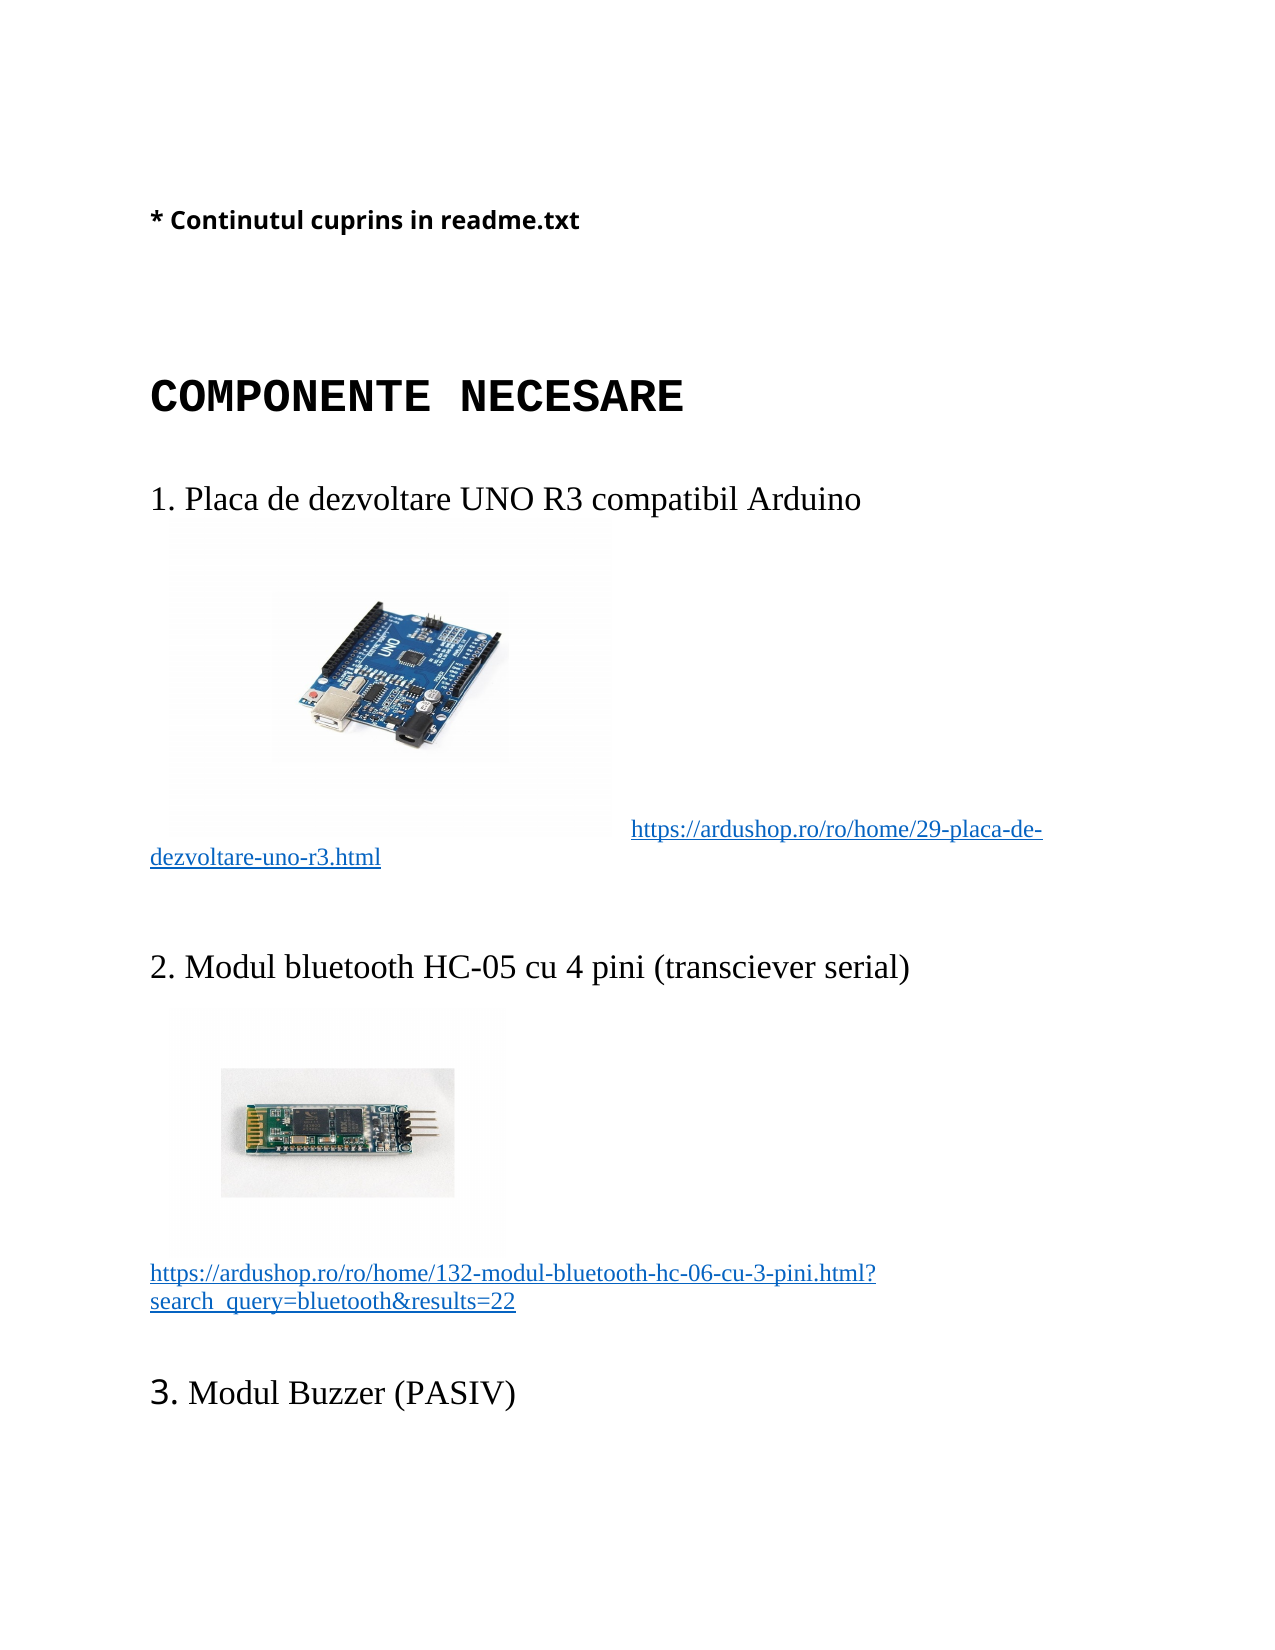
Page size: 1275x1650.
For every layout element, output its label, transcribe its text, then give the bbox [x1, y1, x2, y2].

text 2. Modul bluetooth HC-05 cu 4 pini (transciever serial) [150, 946, 1125, 986]
text * Continutul cuprins in readme.txt [150, 202, 1125, 237]
text 3. Modul Buzzer (PASIV) [150, 1368, 1125, 1414]
text COMPONENTE NECESARE [150, 373, 1125, 426]
text https://ardushop.ro/ro/home/132-modul-bluetooth-hc-06-cu-3-pini.html?search_query=bluetooth&results=22 [150, 1258, 1125, 1315]
picture [168, 1008, 507, 1258]
picture [168, 517, 612, 837]
